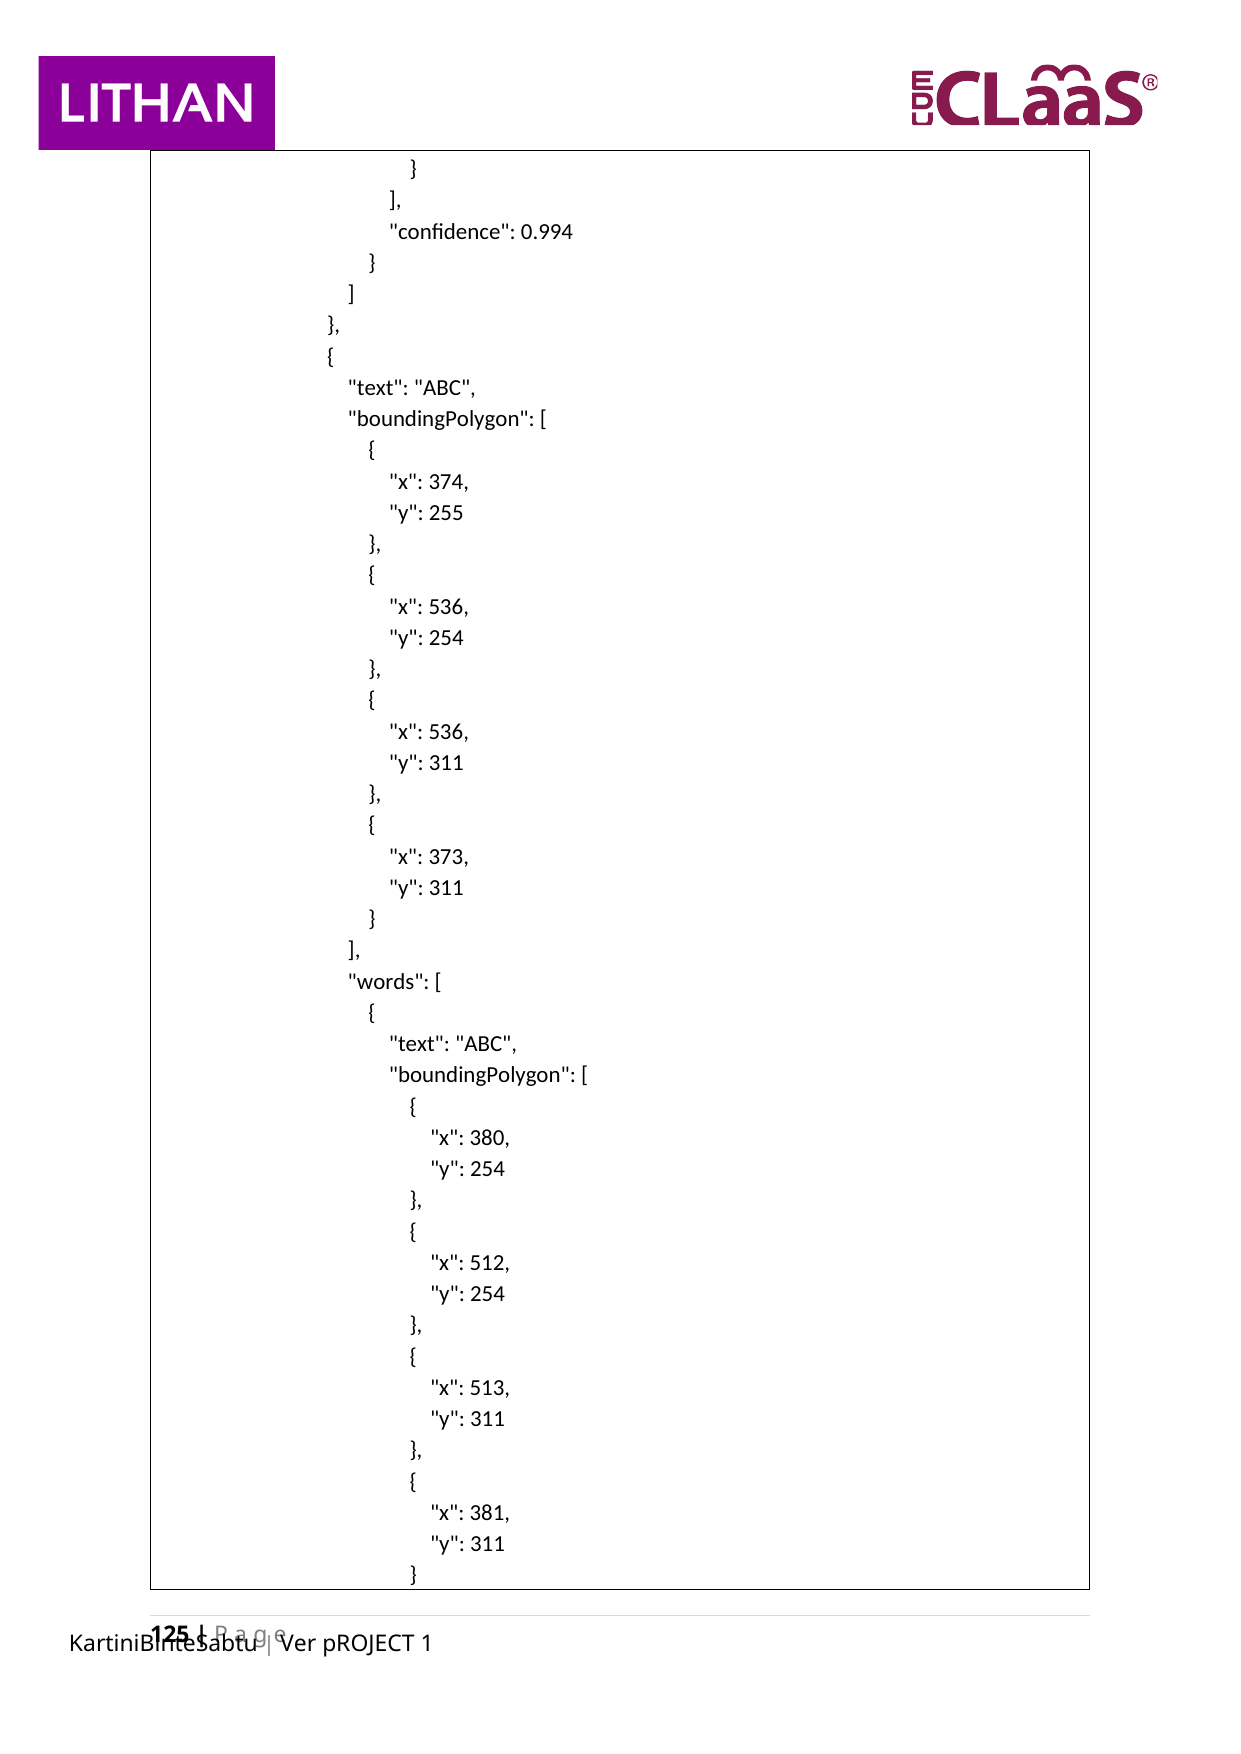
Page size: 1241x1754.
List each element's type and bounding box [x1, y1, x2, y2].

picture [911, 64, 1158, 126]
table_cell [151, 151, 1089, 1588]
picture [38, 56, 275, 150]
